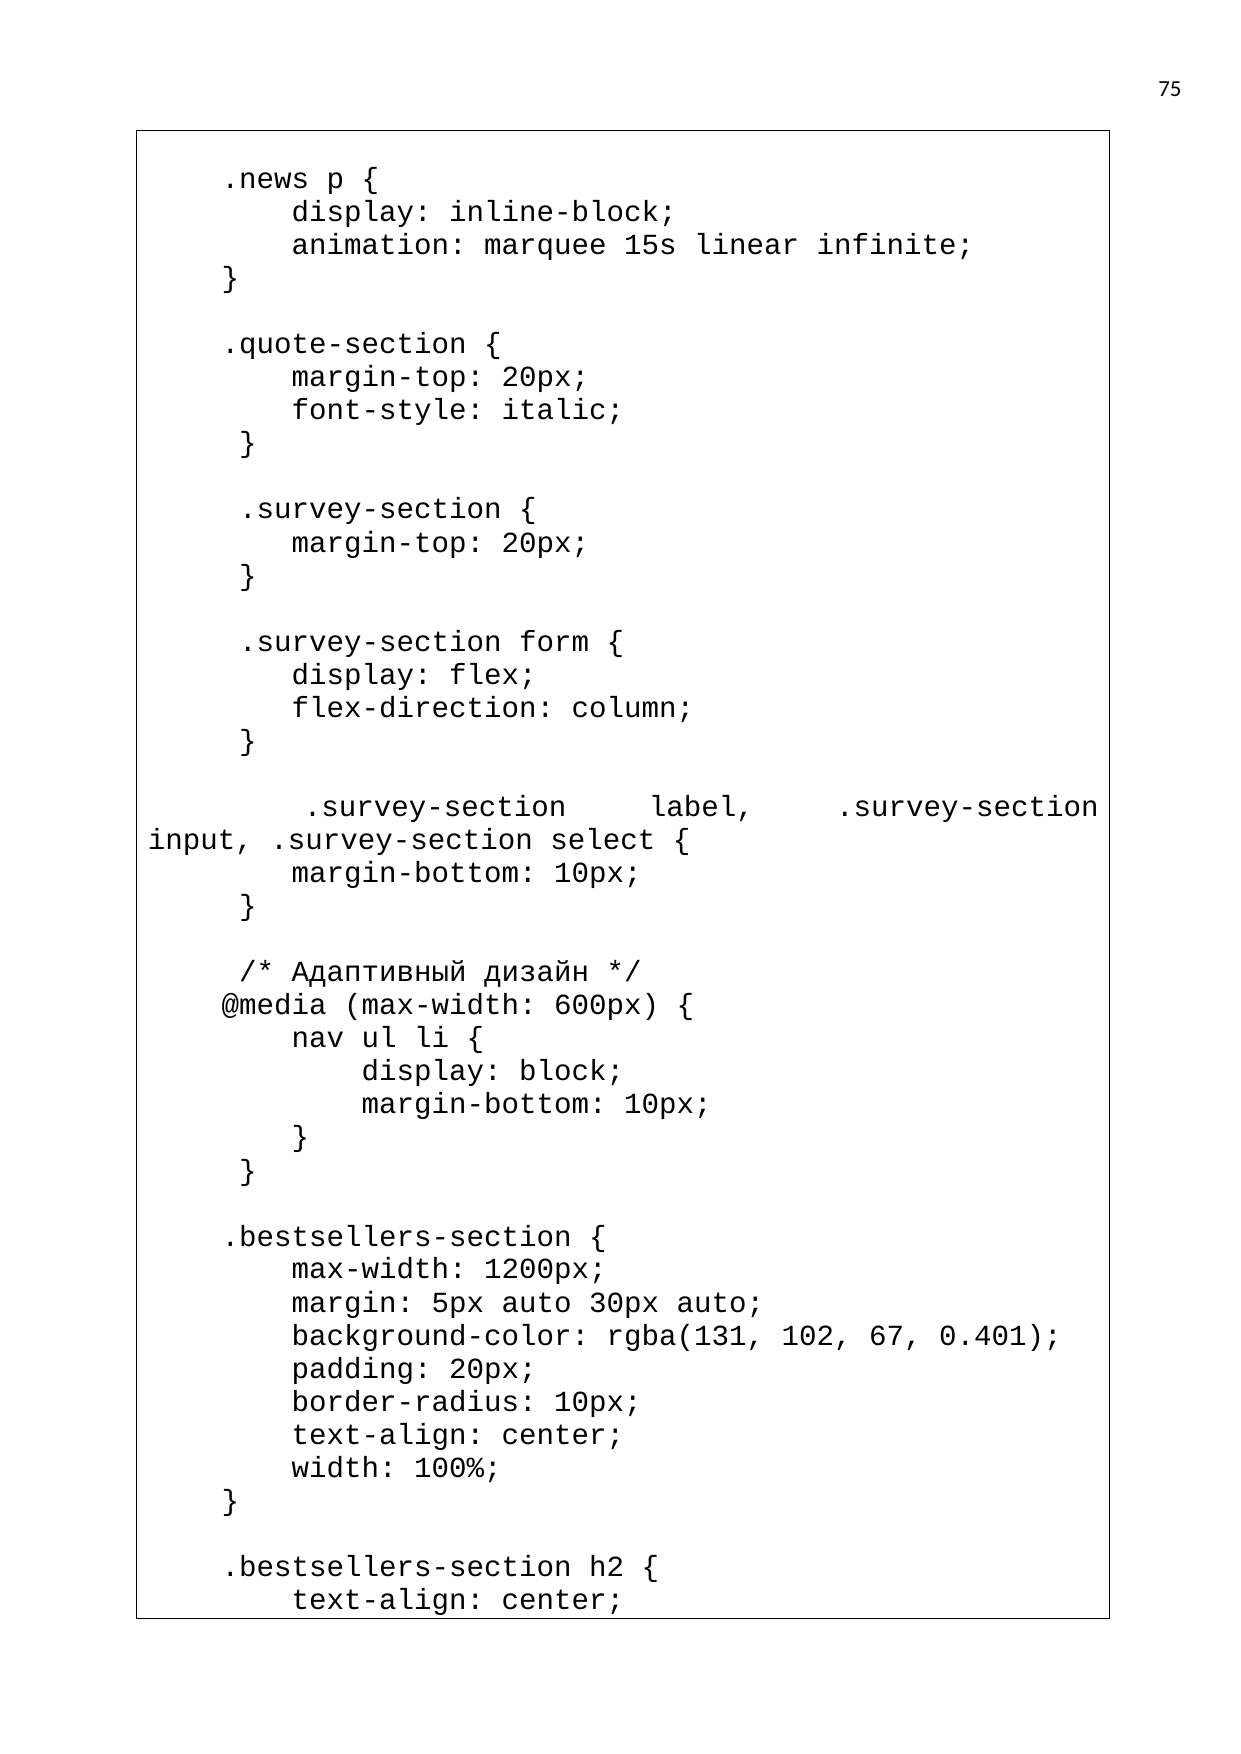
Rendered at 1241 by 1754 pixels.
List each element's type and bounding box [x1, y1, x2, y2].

table_header [137, 131, 1109, 1618]
